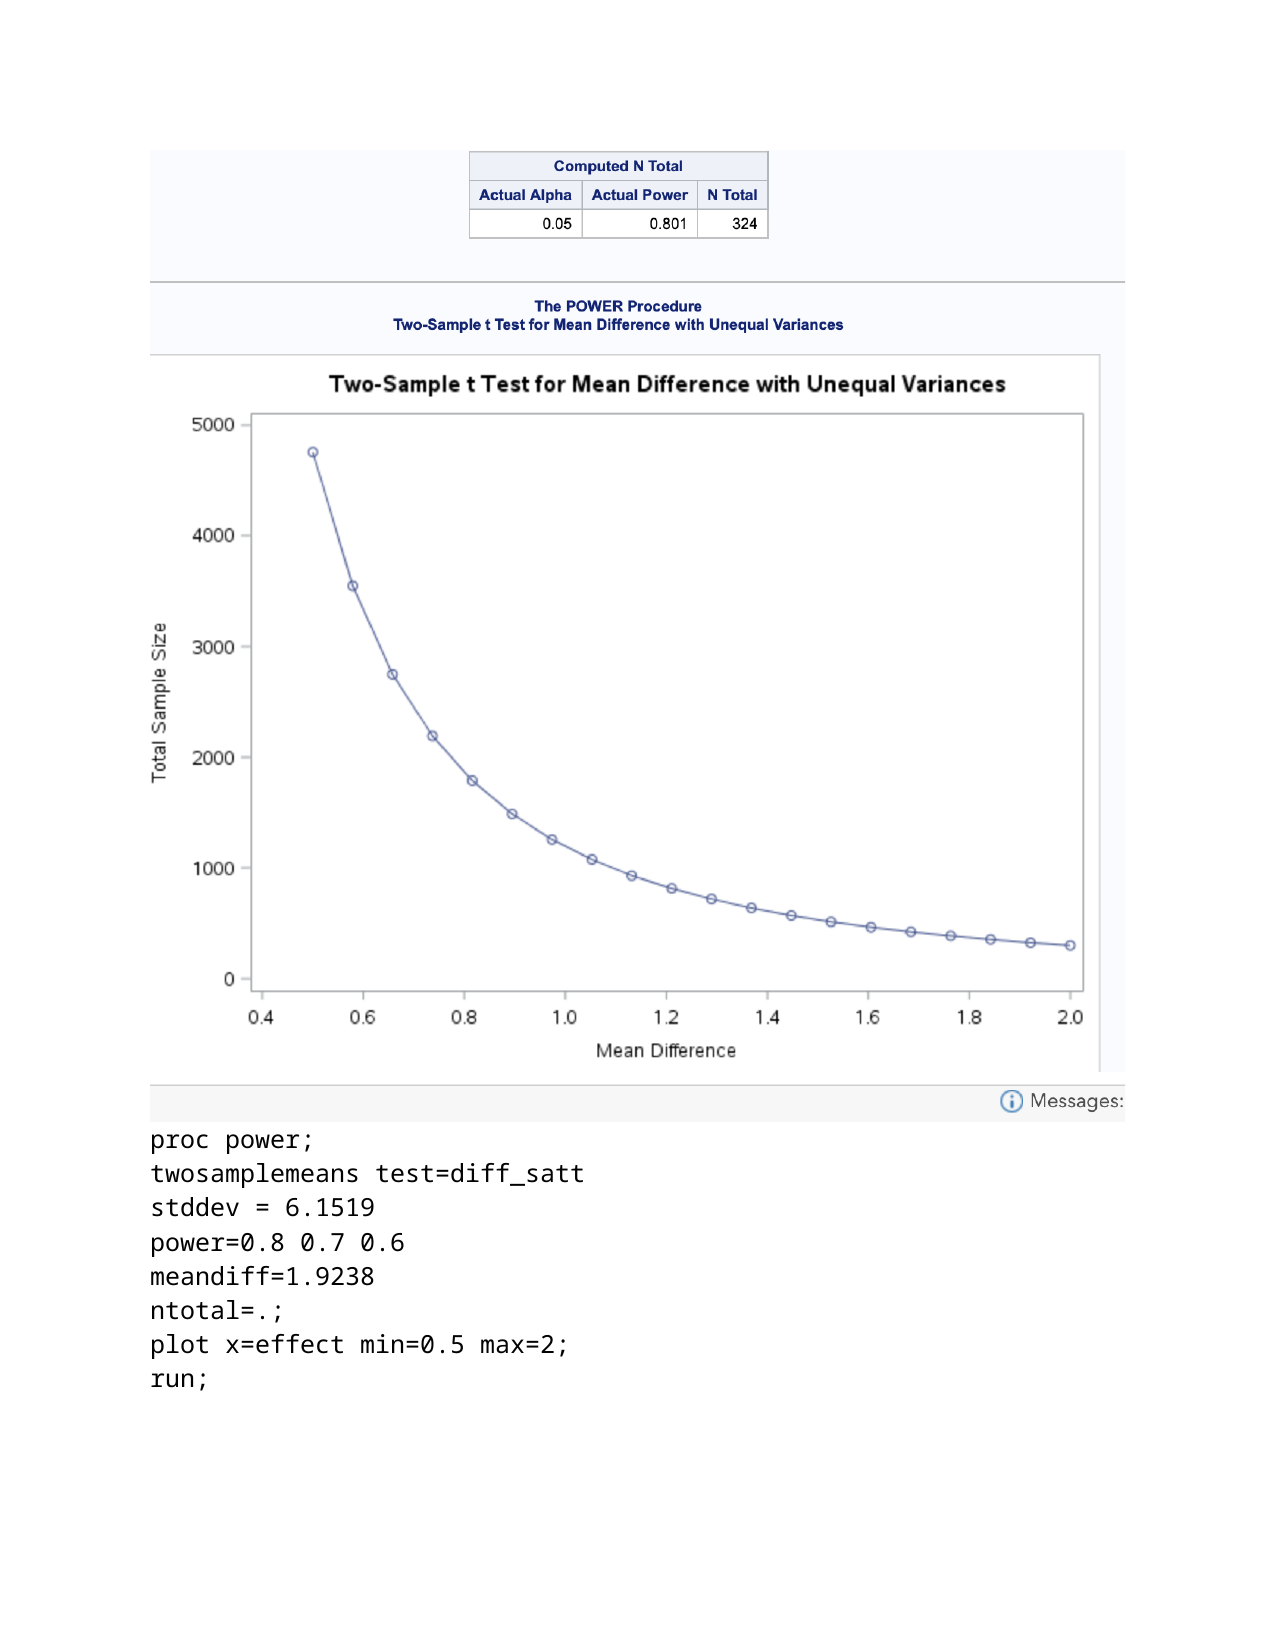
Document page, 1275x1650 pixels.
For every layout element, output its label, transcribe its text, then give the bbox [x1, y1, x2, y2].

text proc power; twosamplemeans test=diff_satt stddev = 6.1519 power=0.8 0.7 0.6 meandiff=1.9238 ntotal=.; plot x=effect min=0.5 max=2; run; [150, 1122, 1125, 1394]
picture [150, 150, 1125, 1122]
